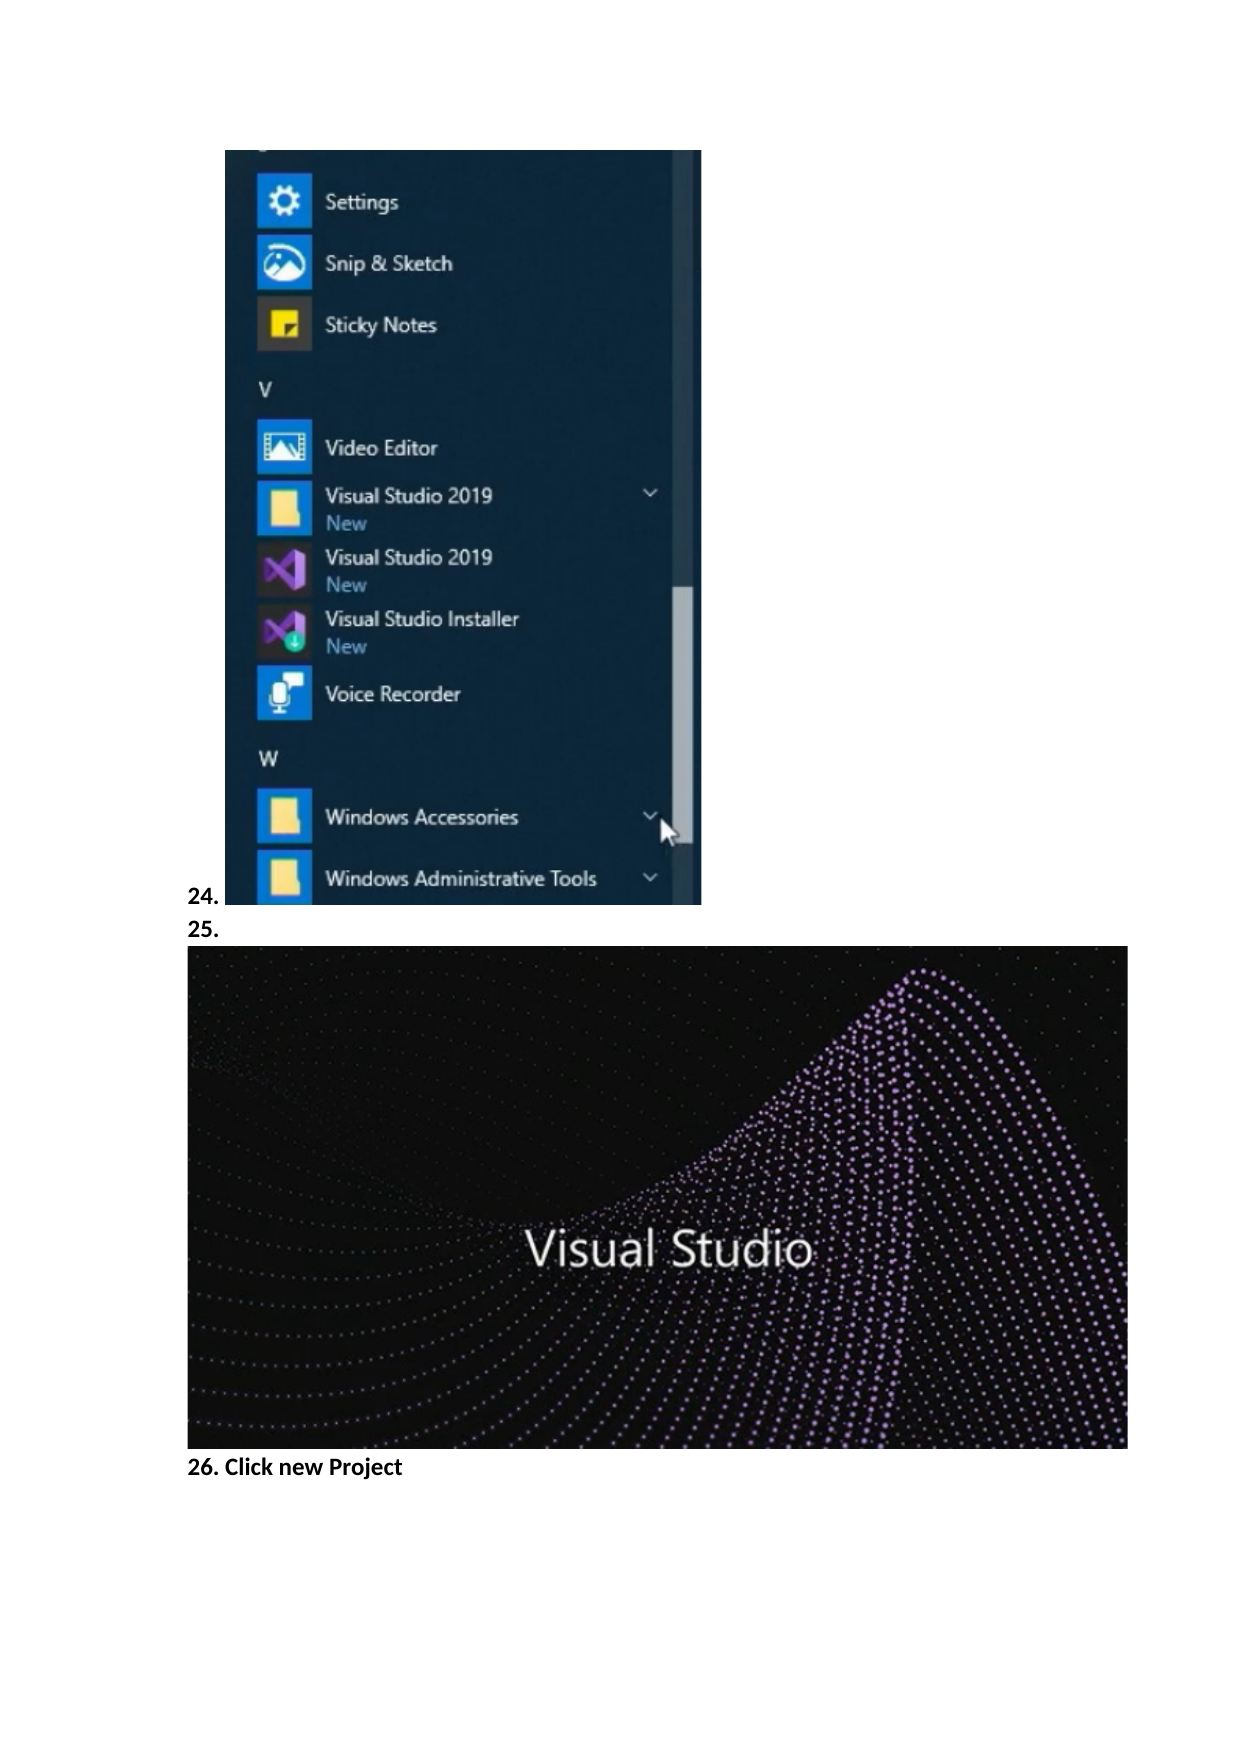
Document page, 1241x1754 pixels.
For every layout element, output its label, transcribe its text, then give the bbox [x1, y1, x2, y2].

list Click new Project [187, 1451, 1090, 1482]
picture [225, 150, 702, 905]
picture [187, 946, 1128, 1449]
